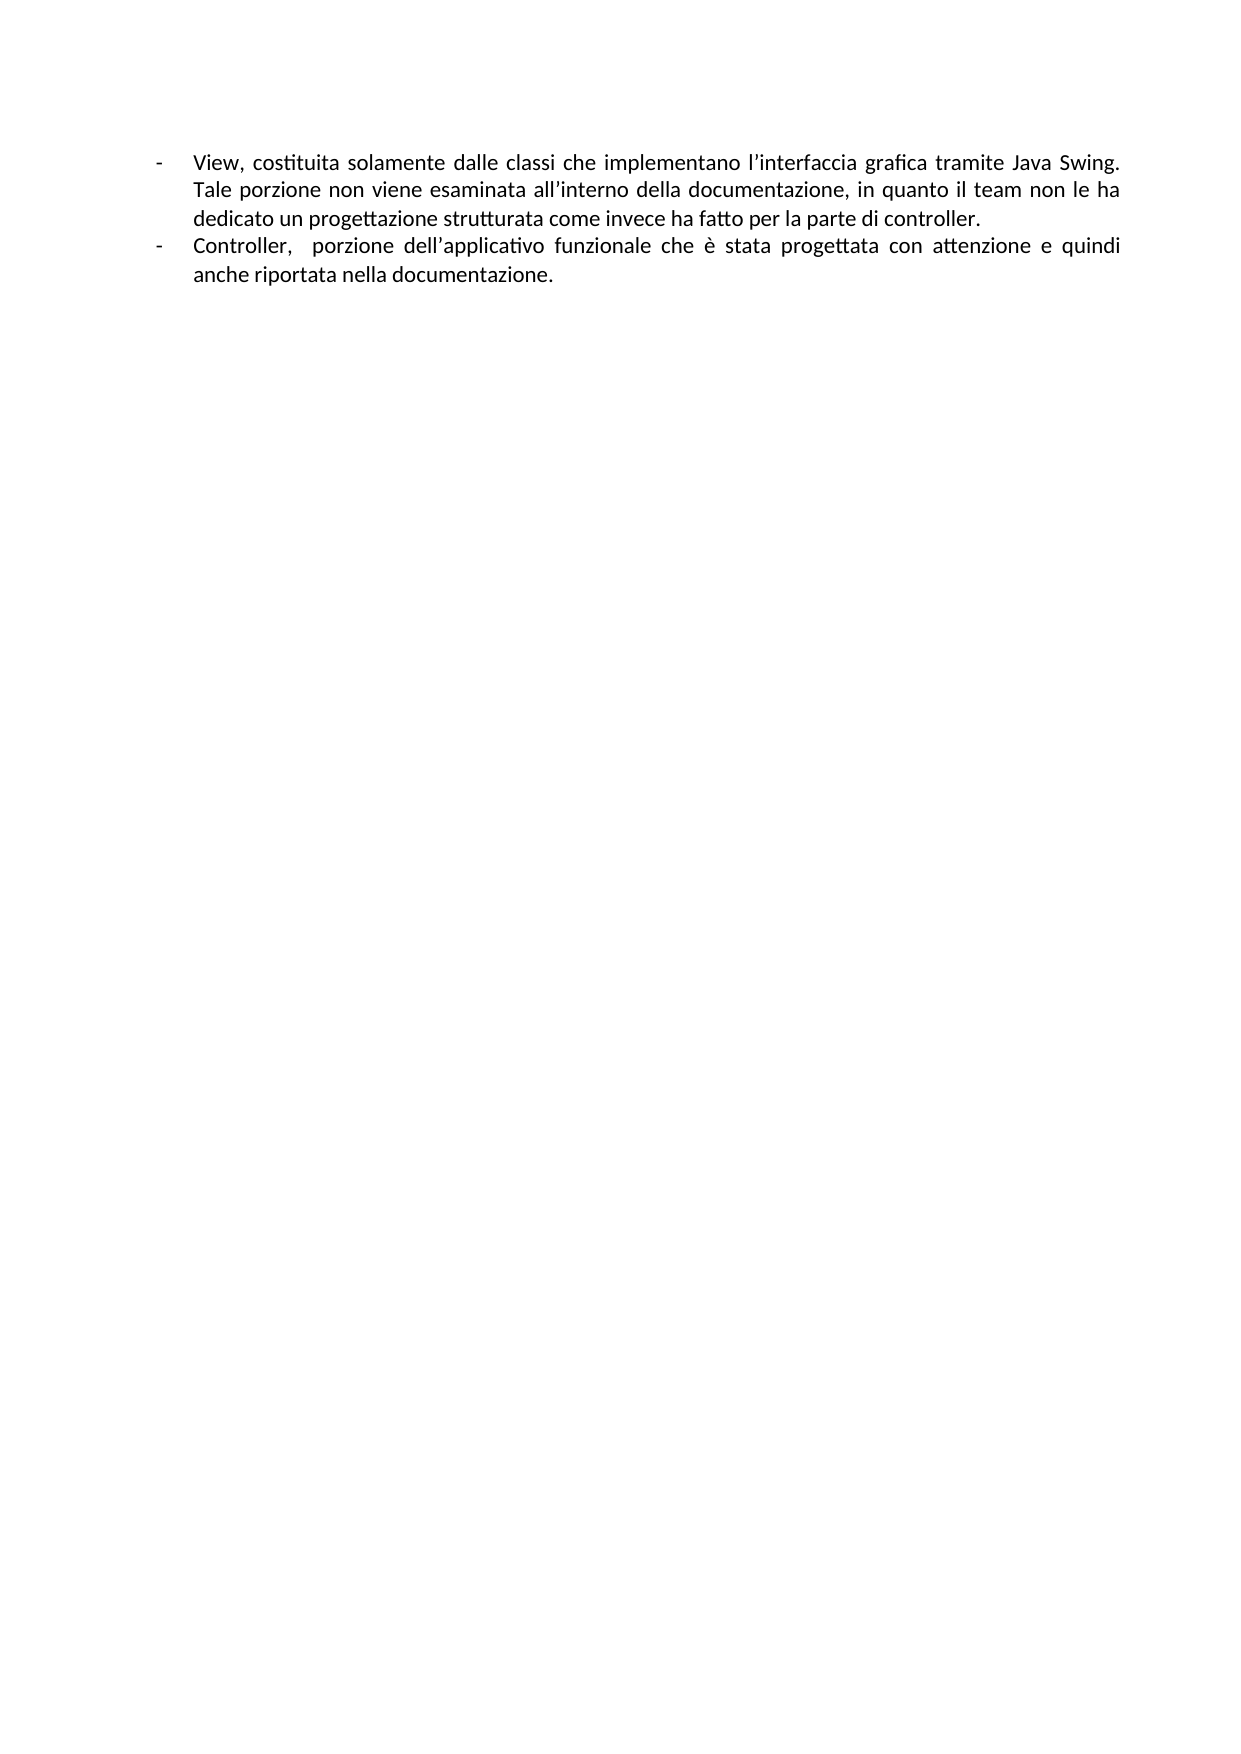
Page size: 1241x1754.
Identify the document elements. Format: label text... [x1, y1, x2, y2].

list Controller, porzione dell’applicativo funzionale che è stata progettata con attenzione e quindi anche riportata nella documentazione. [156, 232, 1122, 288]
list View, costituita solamente dalle classi che implementano l’interfaccia grafica tramite Java Swing. Tale porzione non viene esaminata all’interno della documentazione, in quanto il team non le ha dedicato un progettazione strutturata come invece ha fatto per la parte di controller. [156, 148, 1122, 232]
